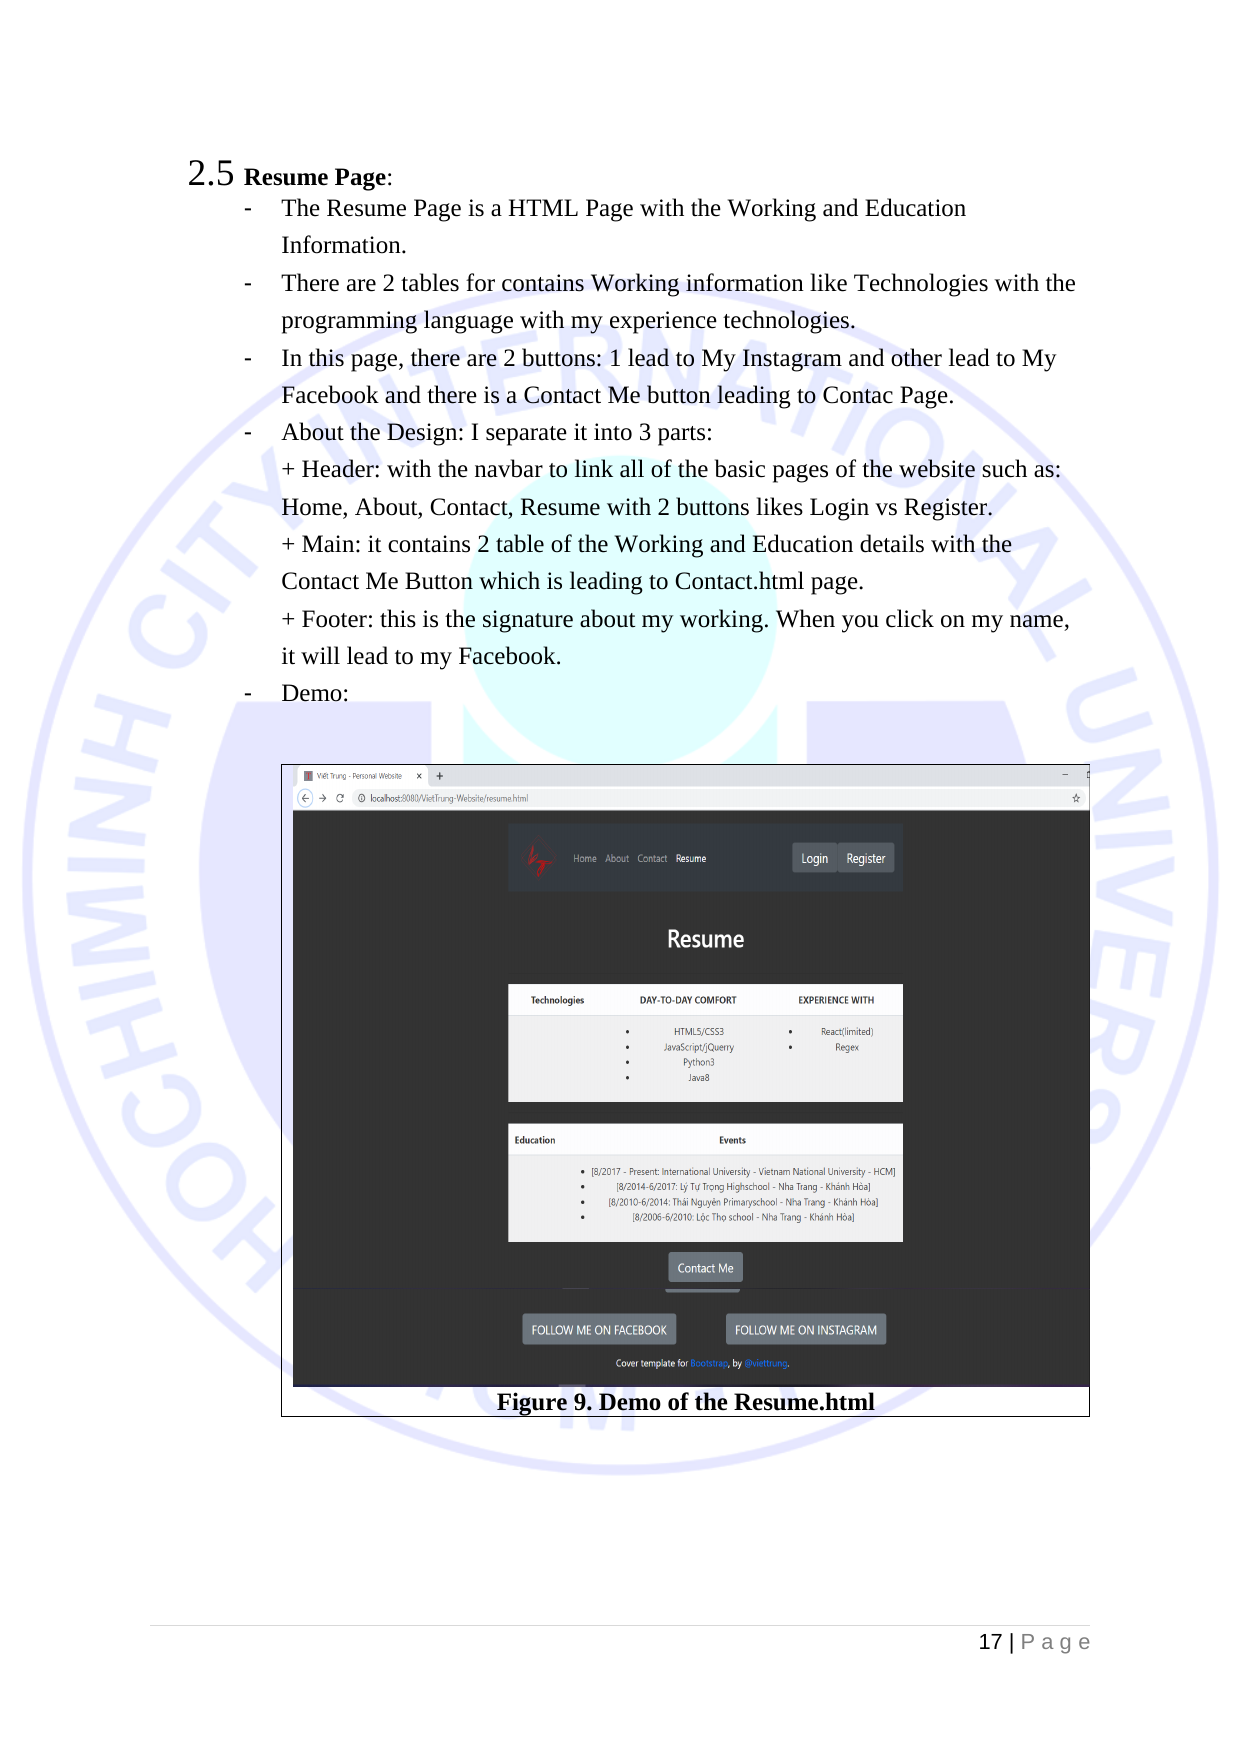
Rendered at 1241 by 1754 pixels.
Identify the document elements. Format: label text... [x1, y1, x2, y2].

list About the Design: I separate it into 3 parts: + Header: with the navbar to link all of the basic pages of the website such as: Home, About, Contact, Resume with 2 buttons likes Login vs Register. + Main: it contains 2 table of the Working and Education details with the Contact Me Button which is leading to Contact.html page. + Footer: this is the signature about my working. When you click on my name, it will lead to my Facebook. [244, 417, 1090, 670]
table_header Figure 9. Demo of the Resume.html [282, 765, 1089, 1416]
list The Resume Page is a HTML Page with the Working and Education Information. [244, 193, 1090, 259]
list There are 2 tables for contains Working information like Technologies with the programming language with my experience technologies. [244, 268, 1090, 334]
list In this page, there are 2 buttons: 1 lead to My Instagram and other lead to My Facebook and there is a Contact Me button leading to Contac Page. [244, 342, 1090, 409]
list Demo: [244, 678, 1090, 740]
picture [293, 765, 1090, 1387]
subtitle Resume Page: [187, 150, 1090, 193]
